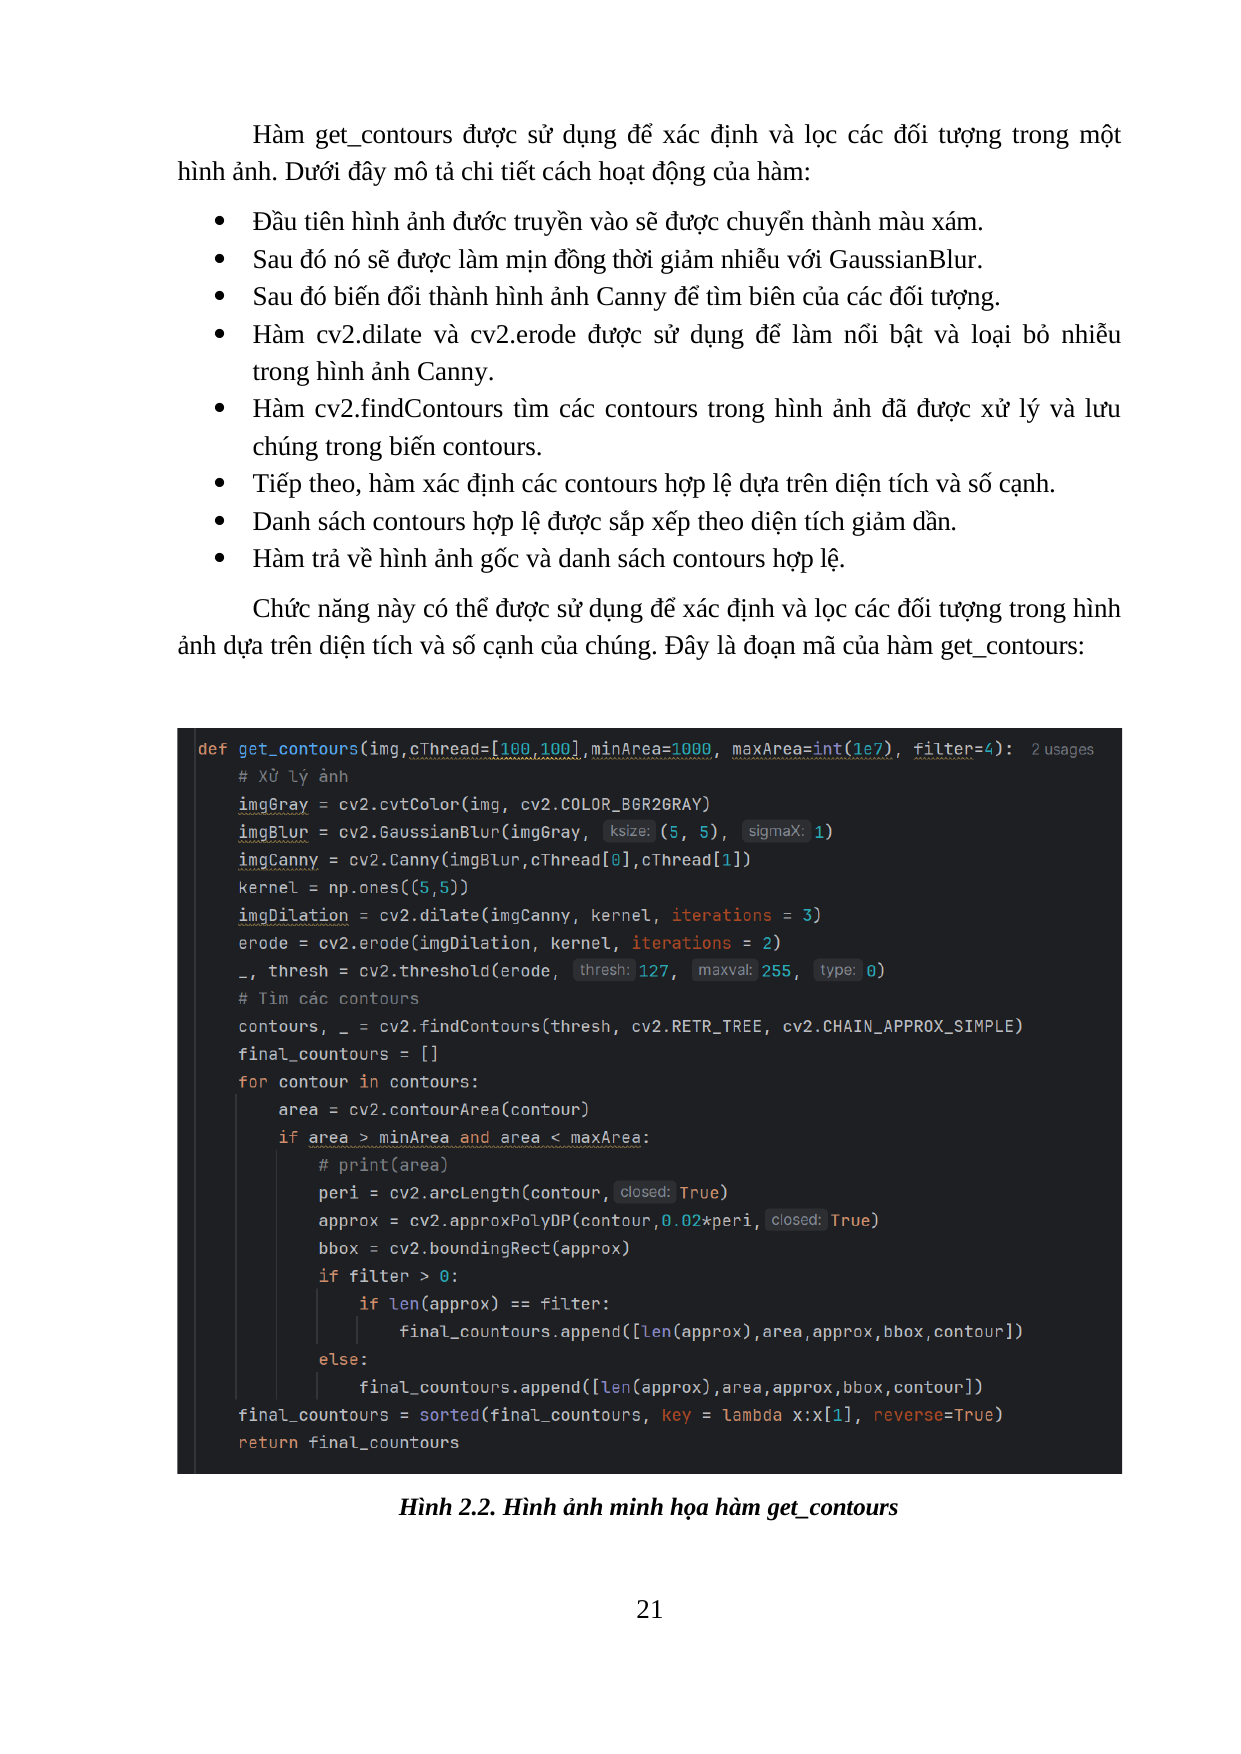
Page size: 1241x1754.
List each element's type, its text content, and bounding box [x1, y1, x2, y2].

list Hàm trả về hình ảnh gốc và danh sách contours hợp lệ. [215, 542, 1122, 573]
picture [177, 728, 1123, 1474]
text Chức năng này có thể được sử dụng để xác định và lọc các đối tượng trong hình ảnh dựa trên diện tích và số cạnh của chúng. Đây là đoạn mã của hàm get_contours: [177, 592, 1122, 661]
list Hàm cv2.dilate và cv2.erode được sử dụng để làm nổi bật và loại bỏ nhiễu trong hình ảnh Canny. [215, 318, 1122, 386]
list Đầu tiên hình ảnh đước truyền vào sẽ được chuyển thành màu xám. [215, 205, 1122, 236]
list Sau đó nó sẽ được làm mịn đồng thời giảm nhiễu với GaussianBlur. [215, 243, 1122, 274]
text Hàm get_contours được sử dụng để xác định và lọc các đối tượng trong một hình ảnh. Dưới đây mô tả chi tiết cách hoạt động của hàm: [177, 118, 1122, 187]
list Sau đó biến đổi thành hình ảnh Canny để tìm biên của các đối tượng. [215, 280, 1122, 311]
text Hình 2.2. Hình ảnh minh họa hàm get_contours [177, 1492, 1122, 1521]
list Danh sách contours hợp lệ được sắp xếp theo diện tích giảm dần. [215, 504, 1122, 536]
list Tiếp theo, hàm xác định các contours hợp lệ dựa trên diện tích và số cạnh. [215, 467, 1122, 498]
list Hàm cv2.findContours tìm các contours trong hình ảnh đã được xử lý và lưu chúng trong biến contours. [215, 392, 1122, 461]
